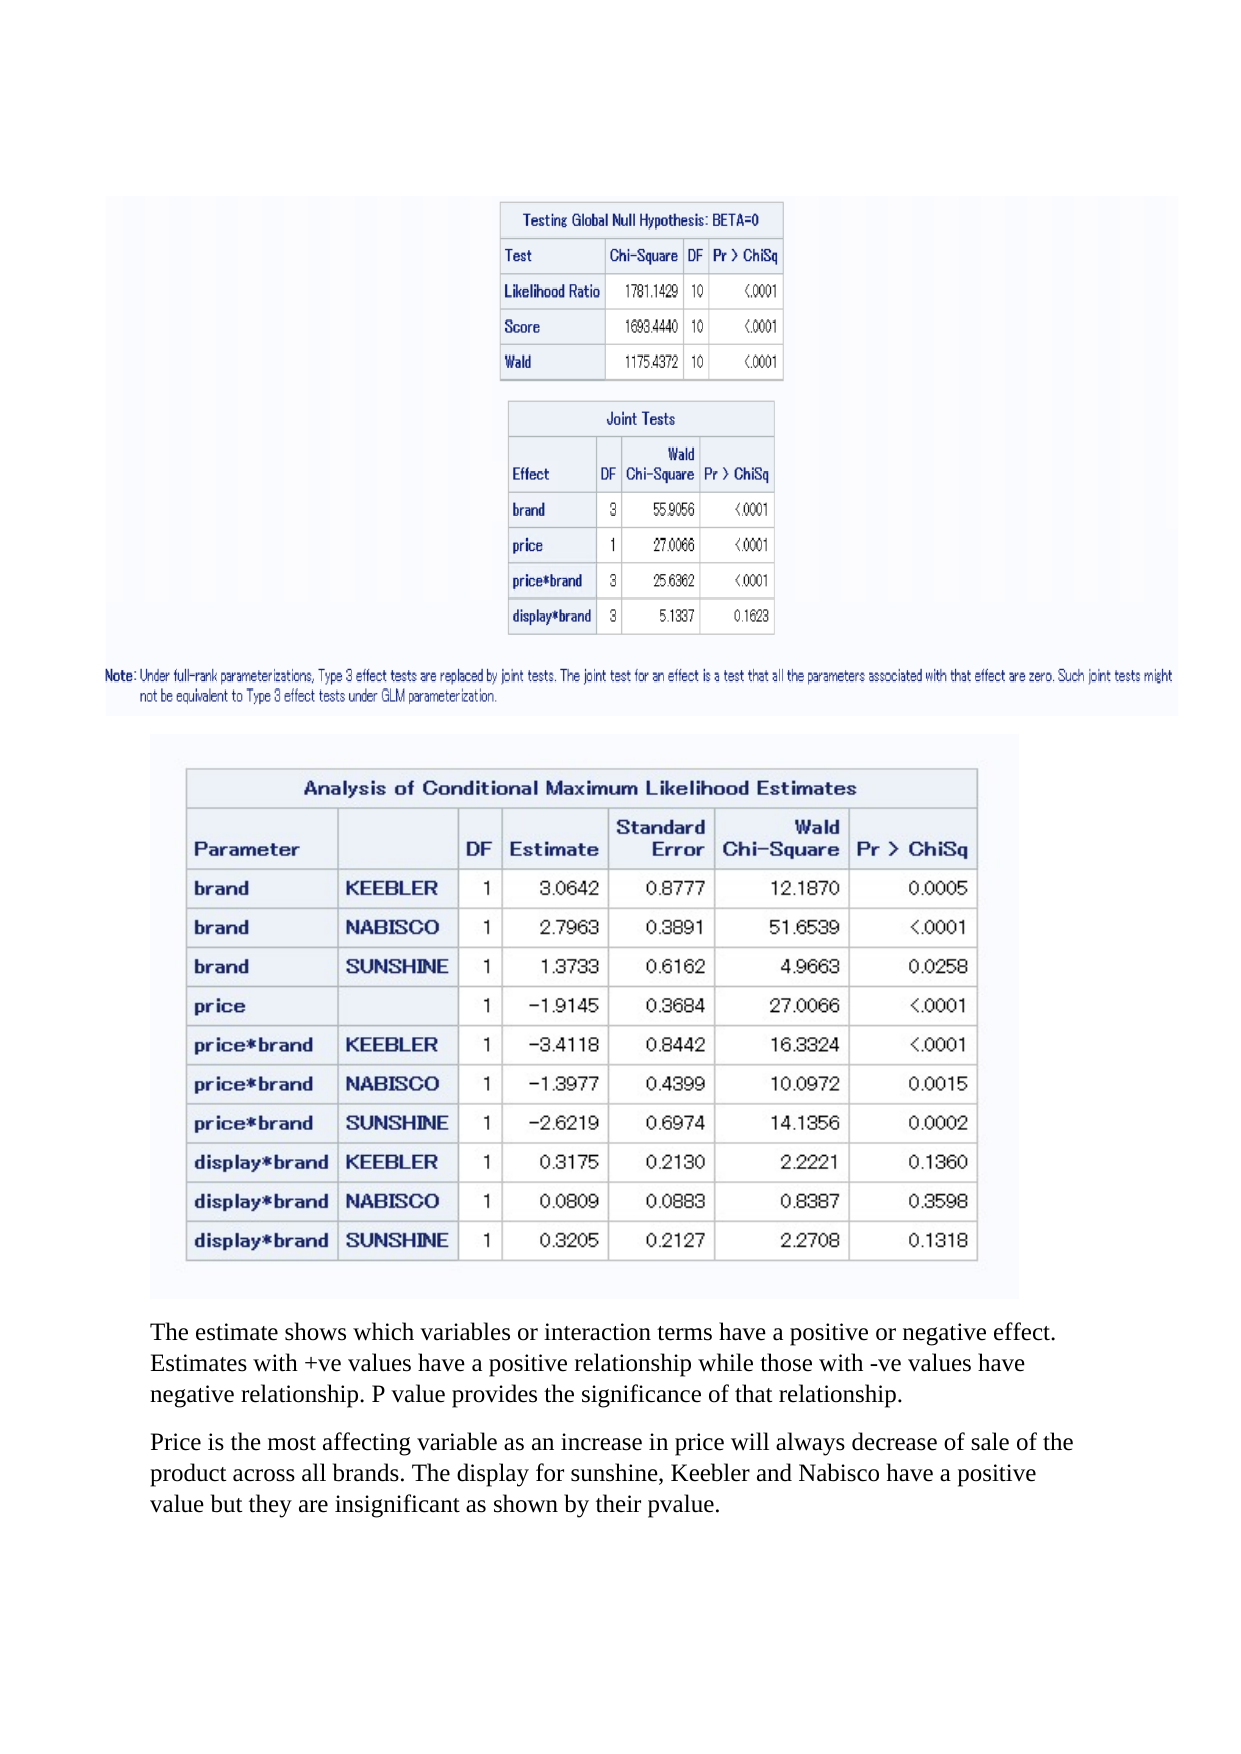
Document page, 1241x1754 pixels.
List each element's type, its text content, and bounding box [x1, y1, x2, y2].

picture [105, 196, 1179, 716]
text Price is the most affecting variable as an increase in price will always decrease of sale of the product across all brands. The display for sunshine, Keebler and Nabisco have a positive value but they are insignificant as shown by their pvalue. [150, 1427, 1090, 1518]
text The estimate shows which variables or interaction terms have a positive or negative effect. Estimates with +ve values have a positive relationship while those with -ve values have negative relationship. P value provides the significance of that relationship. [150, 1317, 1090, 1408]
picture [150, 734, 1019, 1299]
